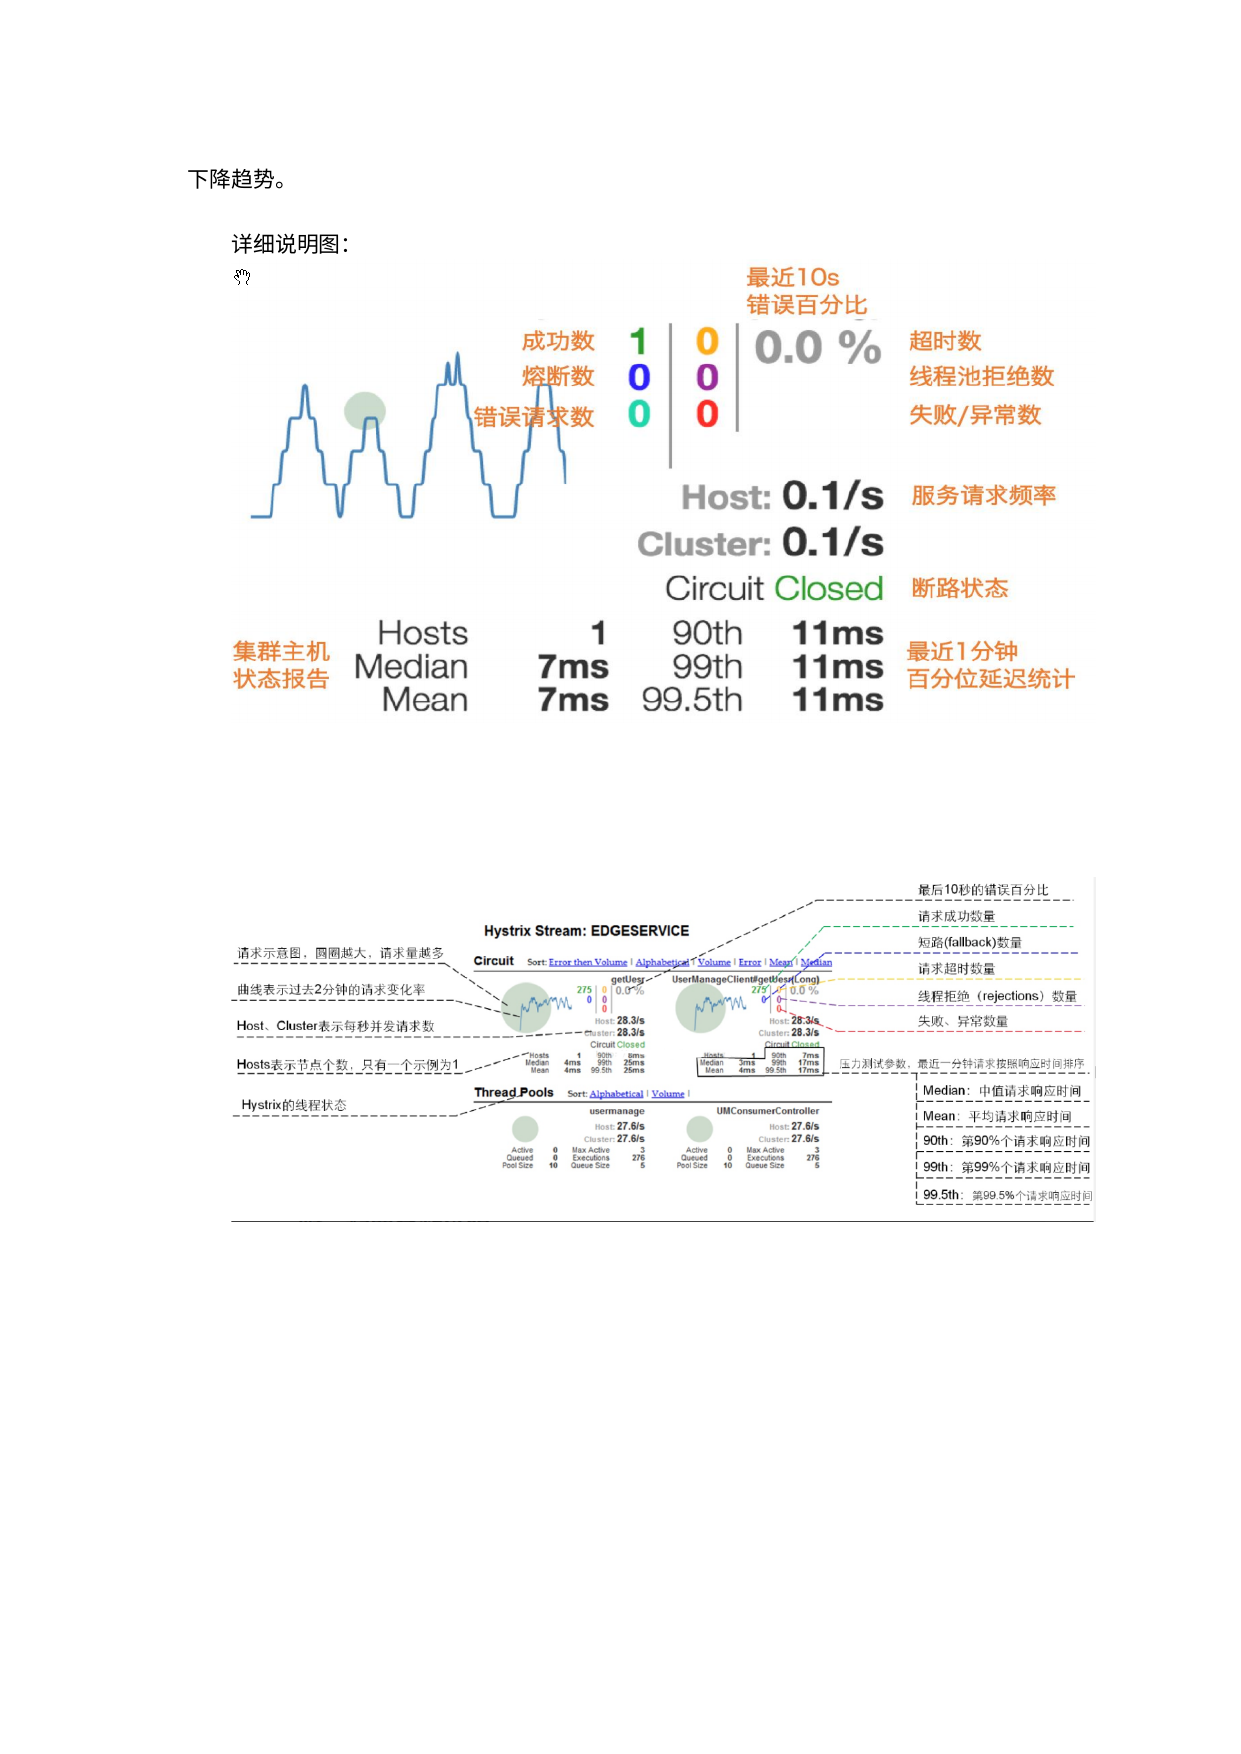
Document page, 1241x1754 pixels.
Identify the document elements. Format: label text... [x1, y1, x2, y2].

text 详细说明图： [187, 227, 1053, 259]
picture [231, 259, 1096, 723]
picture [231, 877, 1096, 1222]
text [187, 162, 1053, 194]
